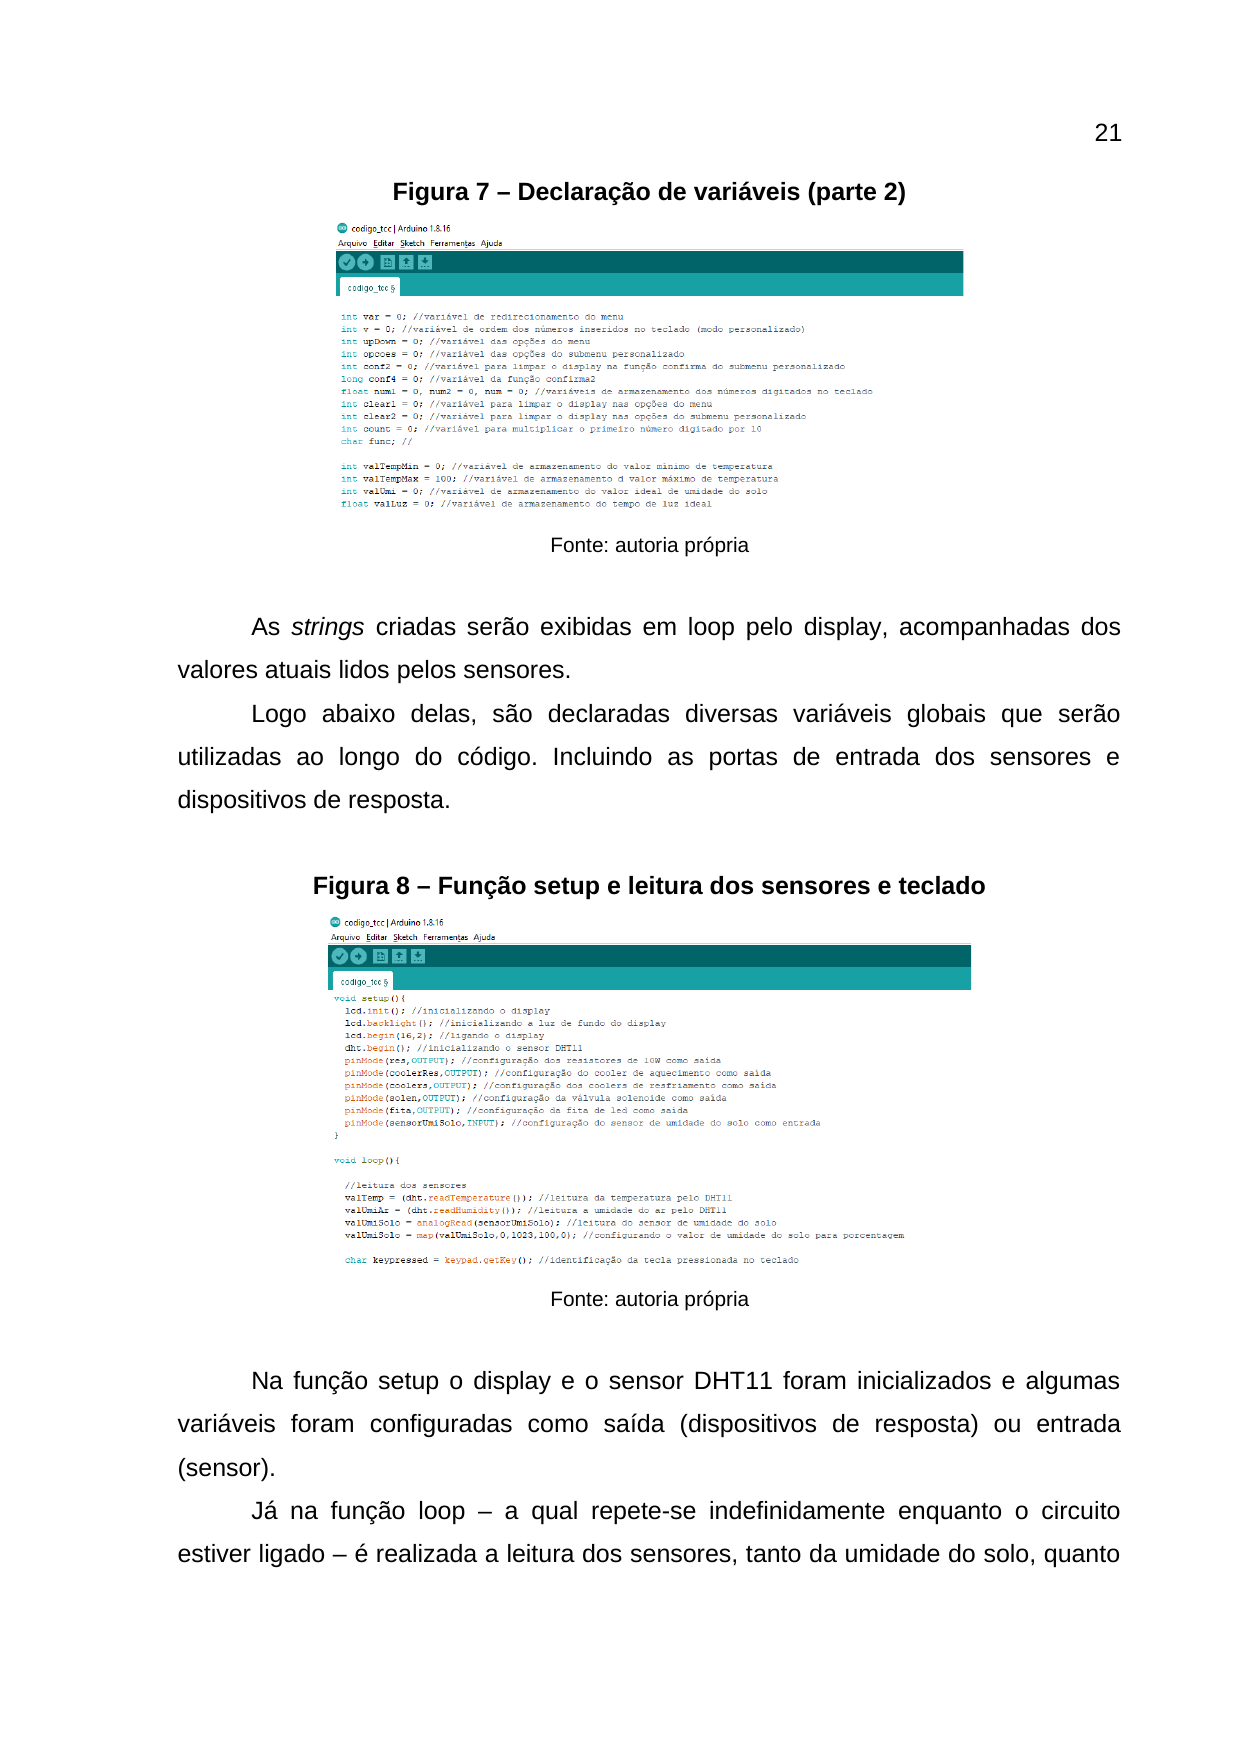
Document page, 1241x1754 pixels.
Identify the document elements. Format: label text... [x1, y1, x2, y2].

text Fonte: autoria própria [177, 533, 1122, 557]
text Figura 8 – Função setup e leitura dos sensores e teclado [177, 871, 1122, 900]
text Logo abaixo delas, são declaradas diversas variáveis globais que serão utilizadas ao longo do código. Incluindo as portas de entrada dos sensores e dispositivos de resposta. [177, 699, 1122, 814]
text Na função setup o display e o sensor DHT11 foram inicializados e algumas variáveis foram configuradas como saída (dispositivos de resposta) ou entrada (sensor). [177, 1366, 1122, 1481]
text As strings criadas serão exibidas em loop pelo display, acompanhadas dos valores atuais lidos pelos sensores. [177, 612, 1122, 684]
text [177, 1496, 1122, 1568]
picture [336, 220, 964, 519]
picture [328, 914, 972, 1273]
text Figura 7 – Declaração de variáveis (parte 2) [177, 177, 1122, 206]
text Fonte: autoria própria [177, 1287, 1122, 1311]
